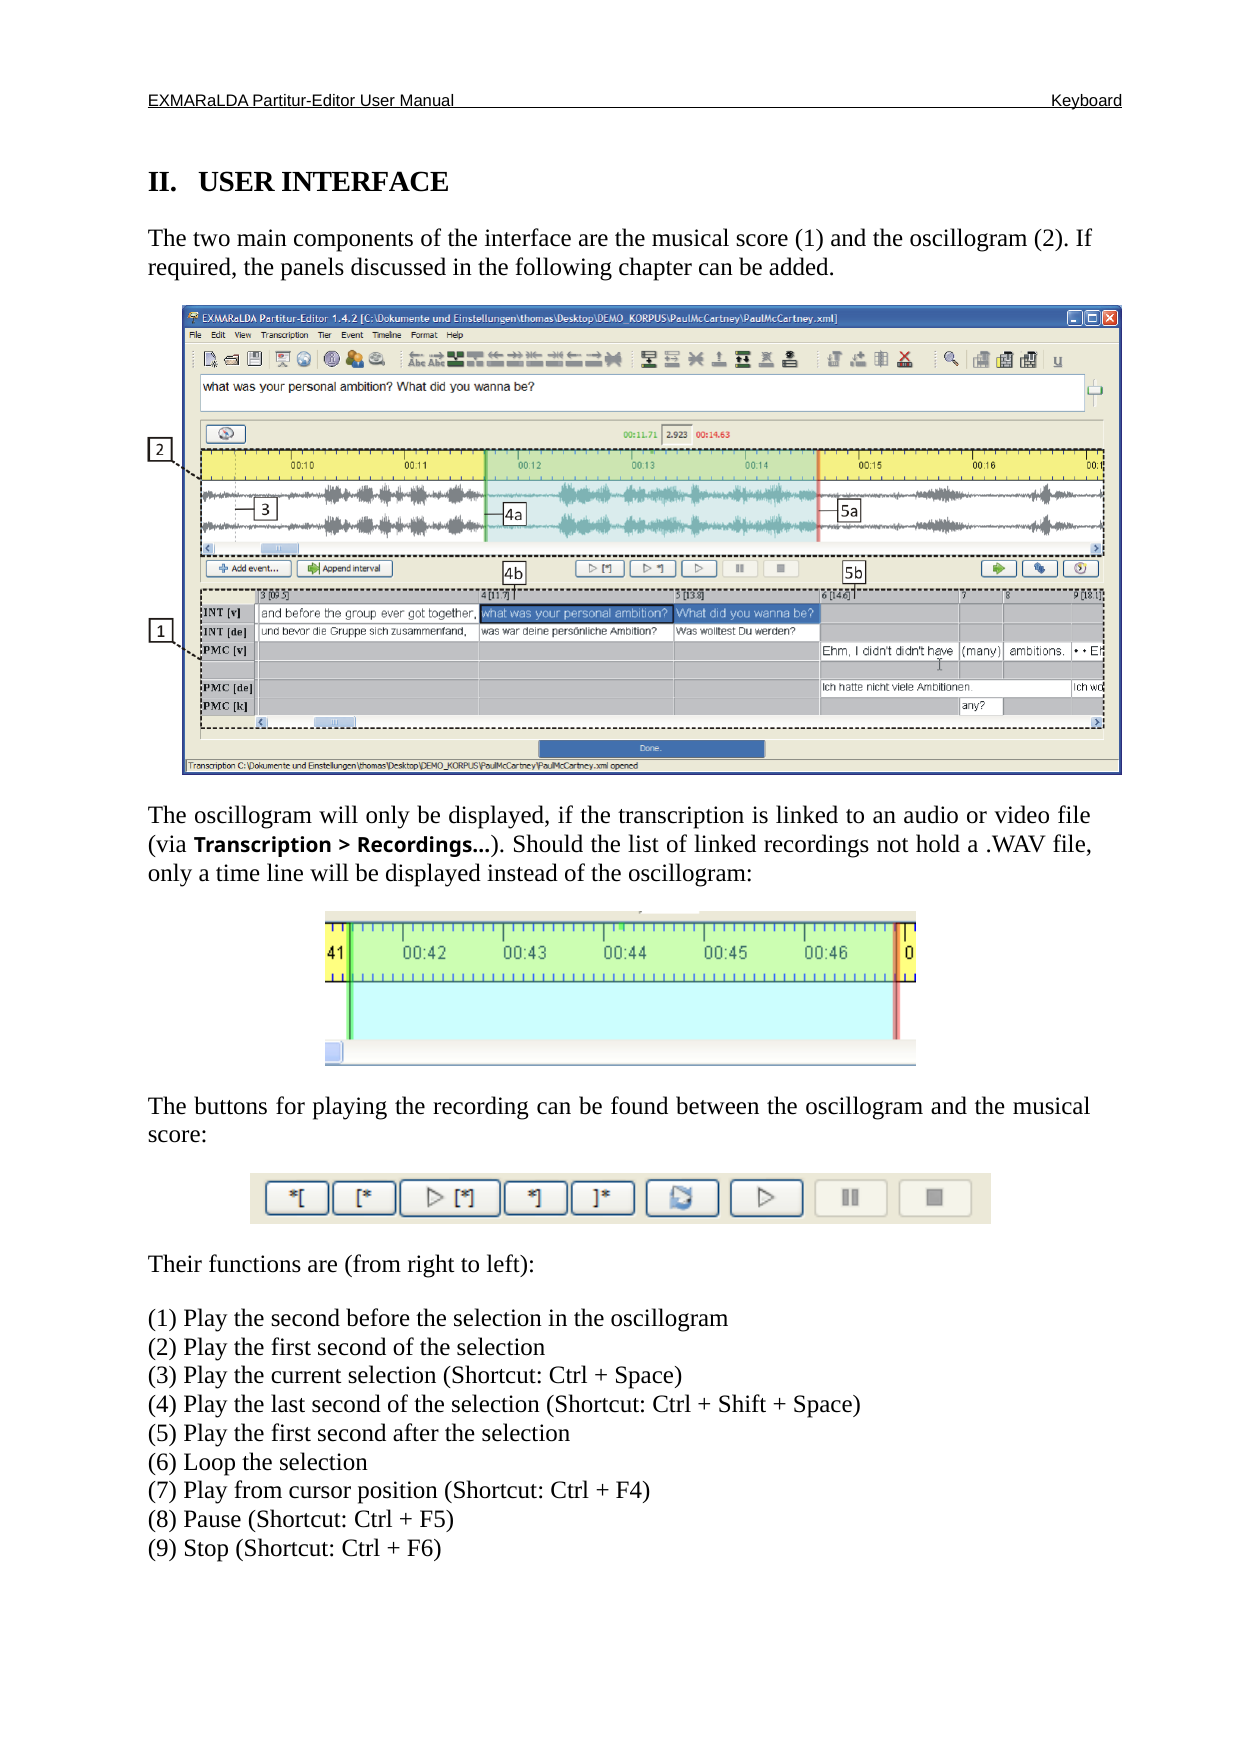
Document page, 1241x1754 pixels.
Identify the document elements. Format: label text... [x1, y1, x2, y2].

text (6) Loop the selection [148, 1447, 1093, 1475]
subtitle USER INTERFACE [148, 164, 1093, 198]
text (8) Pause (Shortcut: Ctrl + F5) [148, 1504, 1093, 1533]
text The two main components of the interface are the musical score (1) and the oscillogram (2). If required, the panels discussed in the following chapter can be added. [148, 223, 1093, 280]
text (2) Play the first second of the selection [148, 1332, 1093, 1360]
text (3) Play the current selection (Shortcut: Ctrl + Space) [148, 1360, 1093, 1389]
text (1) Play the second before the selection in the oscillogram [148, 1303, 1093, 1332]
text (4) Play the last second of the selection (Shortcut: Ctrl + Shift + Space) [148, 1389, 1093, 1418]
text (5) Play the first second after the selection [148, 1418, 1093, 1447]
picture [250, 1173, 991, 1224]
picture [325, 911, 916, 1066]
text (7) Play from cursor position (Shortcut: Ctrl + F4) [148, 1475, 1093, 1504]
text The oscillogram will only be displayed, if the transcription is linked to an audio or video file (via Transcription > Recordings...). Should the list of linked recordings not hold a .WAV file, only a time line will be displayed instead of the oscillogram: [148, 800, 1093, 887]
text The buttons for playing the recording can be found between the oscillogram and the musical score: [148, 1091, 1093, 1148]
text Their functions are (from right to left): [148, 1249, 1093, 1278]
text (9) Stop (Shortcut: Ctrl + F6) [148, 1533, 1093, 1562]
picture [147, 305, 1122, 775]
